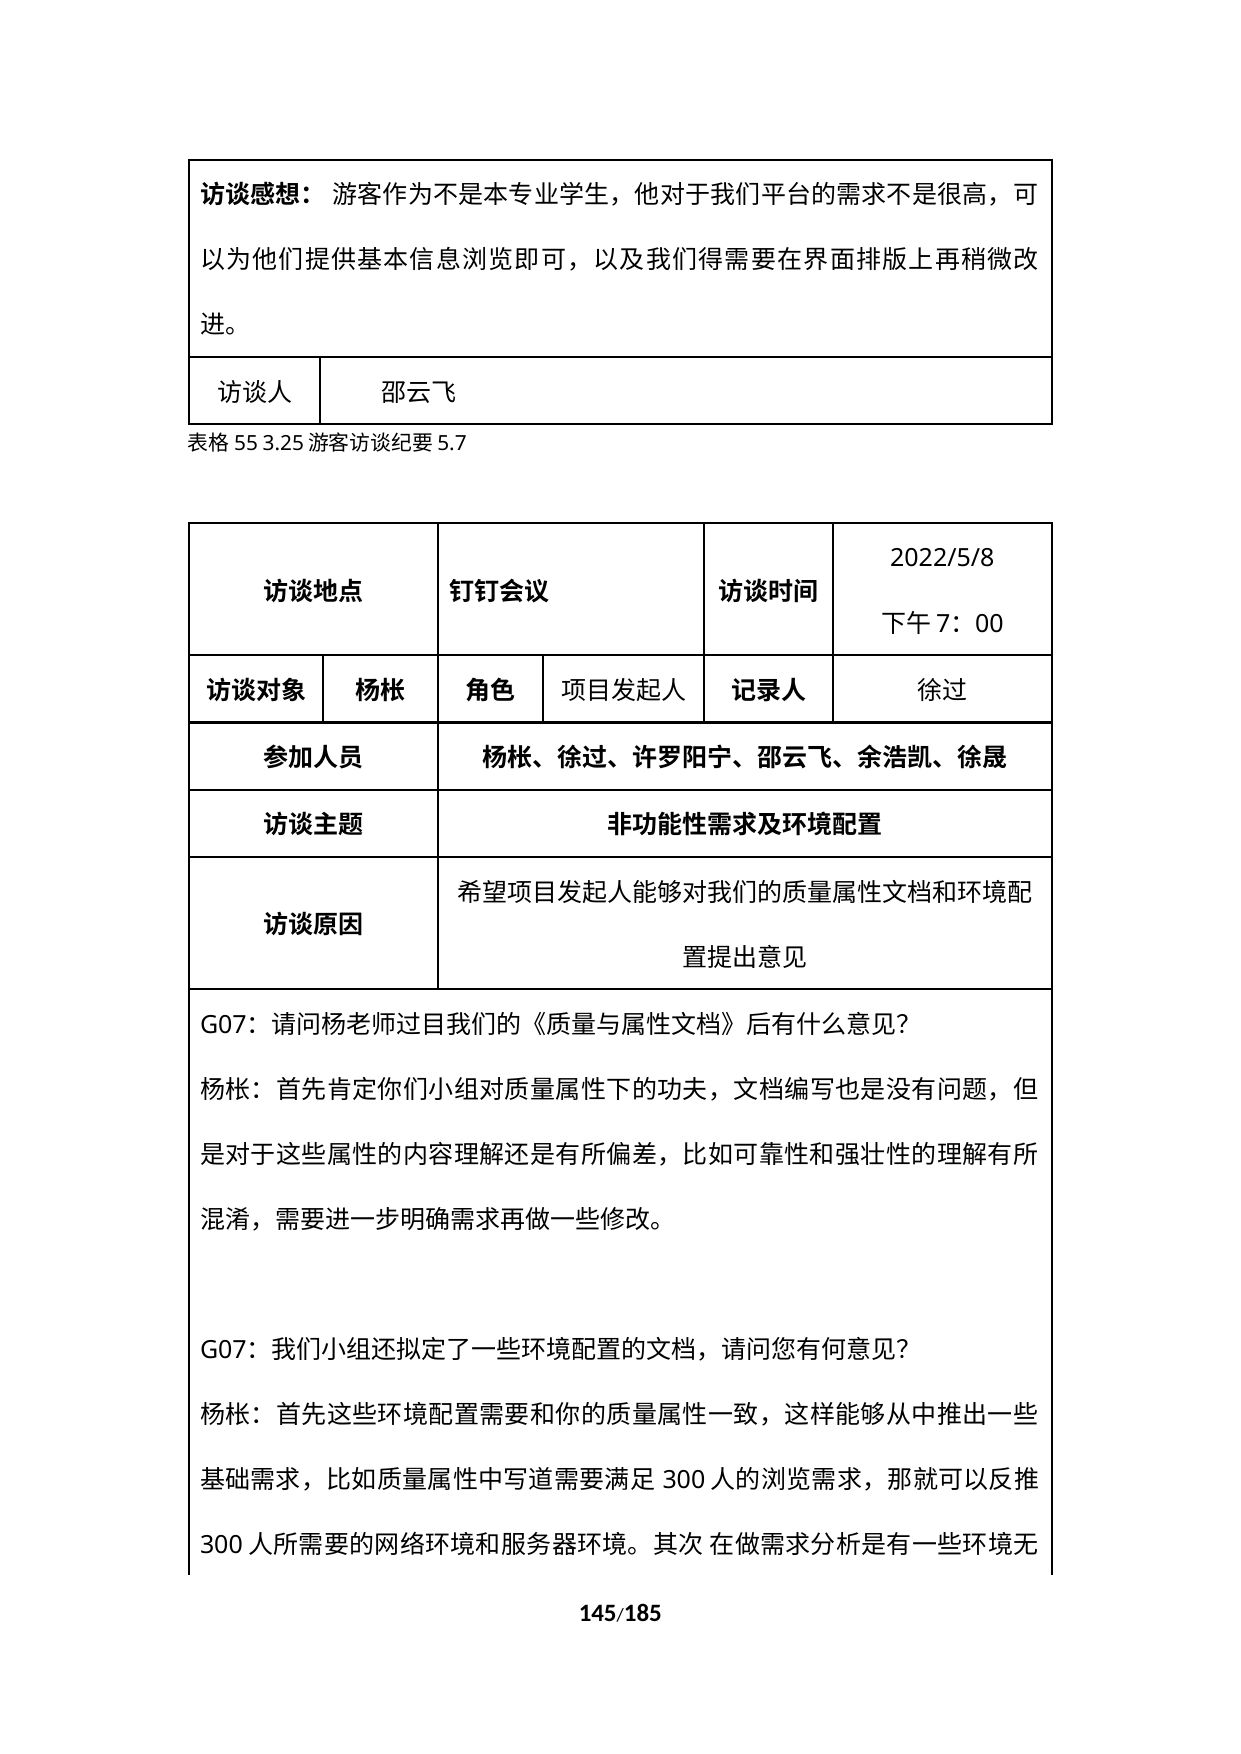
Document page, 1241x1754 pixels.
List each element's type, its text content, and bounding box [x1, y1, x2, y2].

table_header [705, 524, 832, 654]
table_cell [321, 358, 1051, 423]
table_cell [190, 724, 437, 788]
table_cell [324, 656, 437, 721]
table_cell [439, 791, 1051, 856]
text 表格 55 3.25游客访谈纪要5.7 [187, 425, 1053, 457]
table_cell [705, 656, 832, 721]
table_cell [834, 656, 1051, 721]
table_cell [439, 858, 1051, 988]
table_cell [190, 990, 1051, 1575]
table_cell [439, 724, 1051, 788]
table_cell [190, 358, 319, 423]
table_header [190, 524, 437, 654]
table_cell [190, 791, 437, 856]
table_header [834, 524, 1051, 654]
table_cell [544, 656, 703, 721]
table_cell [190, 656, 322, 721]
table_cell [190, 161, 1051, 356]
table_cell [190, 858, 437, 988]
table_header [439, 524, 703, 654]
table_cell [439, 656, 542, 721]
